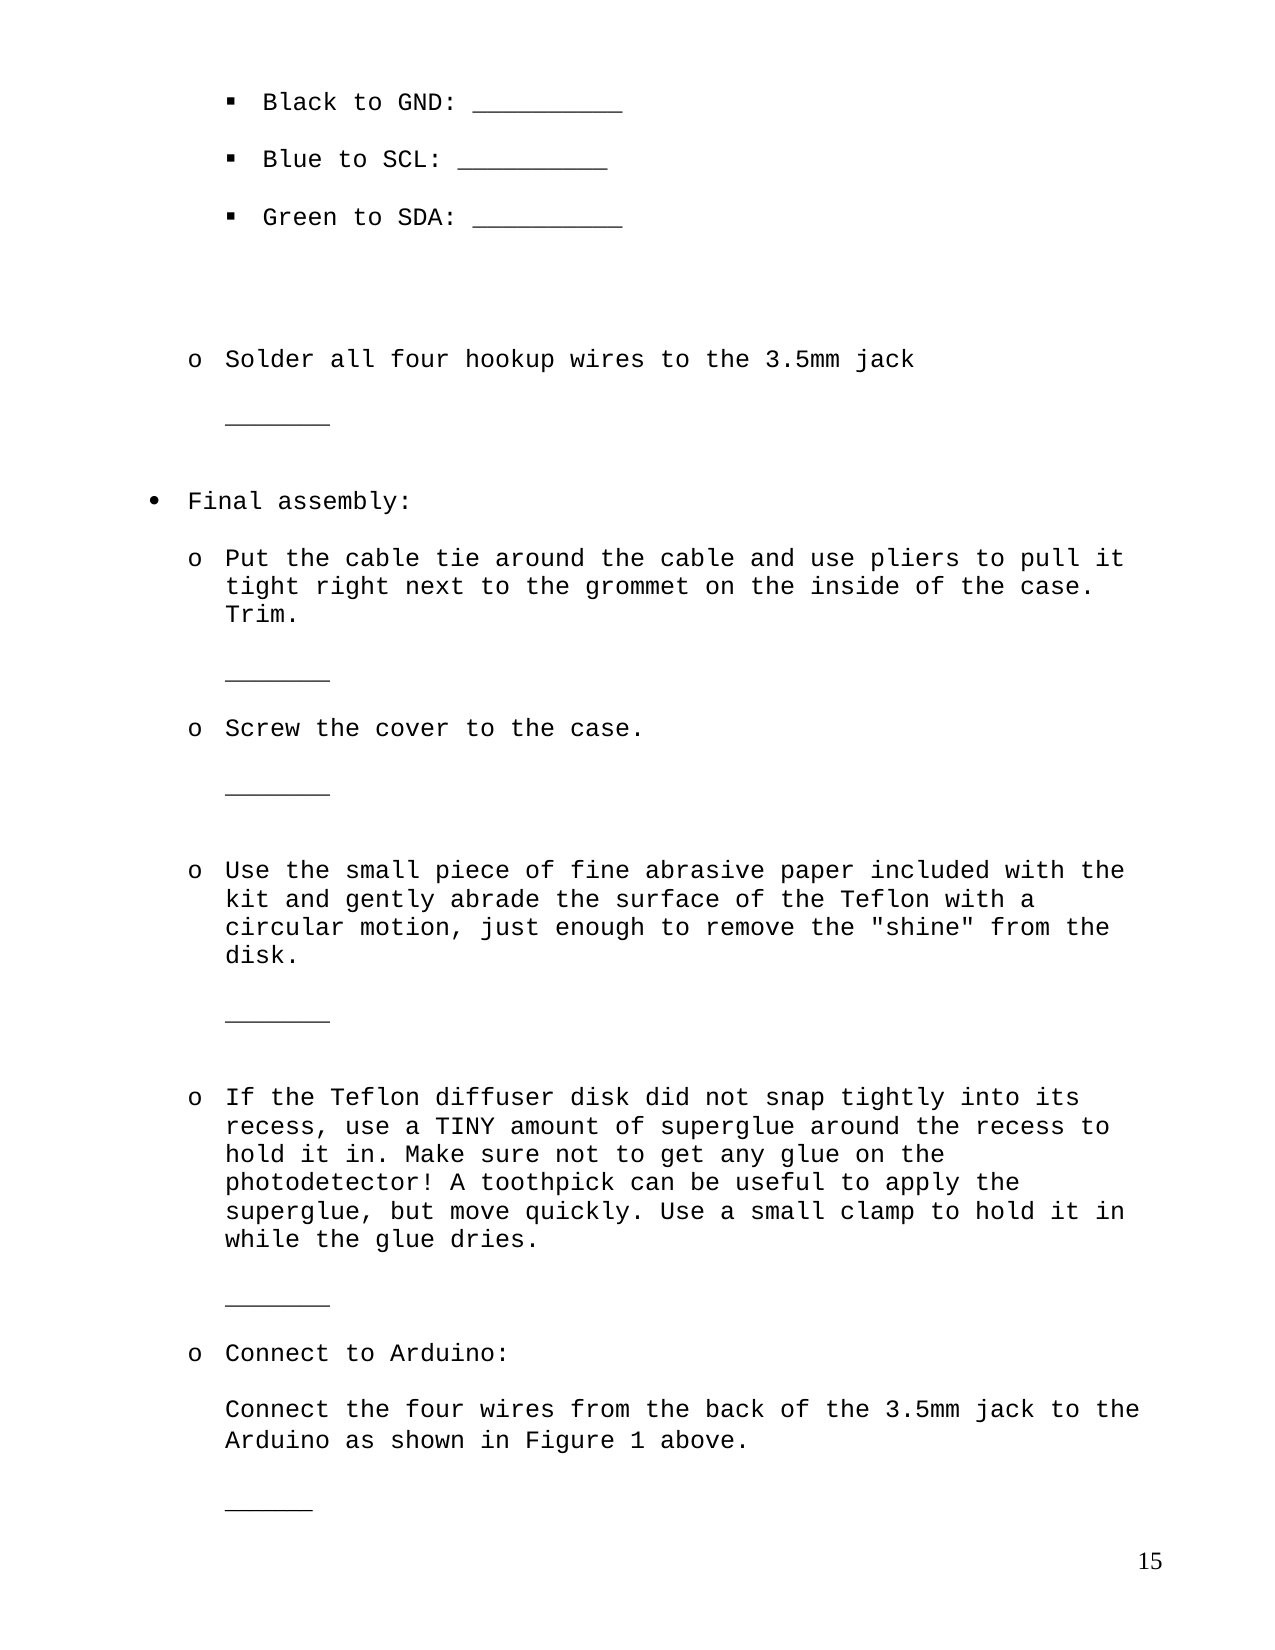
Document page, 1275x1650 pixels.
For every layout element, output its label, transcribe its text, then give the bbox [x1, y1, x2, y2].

list Connect the four wires from the back of the 3.5mm jack to the Arduino as shown in above. _______ [225, 1397, 1162, 1542]
list If the Teflon diffuser disk did not snap tightly into its recess, use a TINY amount of superglue around the recess to hold it in. Make sure not to get any glue on the photodetector! A toothpick can be useful to apply the superglue, but move quickly. Use a small clamp to hold it in while the glue dries. _______ [187, 1085, 1162, 1340]
list Green to SDA: __________ [225, 204, 1162, 261]
list Blue to SCL: __________ [225, 147, 1162, 204]
list Solder all four hookup wires to the 3.5mm jack _______ [187, 346, 1162, 460]
list Put the cable tie around the cable and use pliers to pull it tight right next to the grommet on the inside of the case. Trim. _______ [187, 545, 1162, 716]
list Black to GND: __________ [225, 90, 1162, 147]
list Screw the cover to the case. _______ [187, 716, 1162, 829]
list Final assembly: [150, 488, 1162, 545]
list Connect to Arduino: [187, 1340, 1162, 1369]
list Use the small piece of fine abrasive paper included with the kit and gently abrade the surface of the Teflon with a circular motion, just enough to remove the "shine" from the disk. _______ [187, 858, 1162, 1057]
